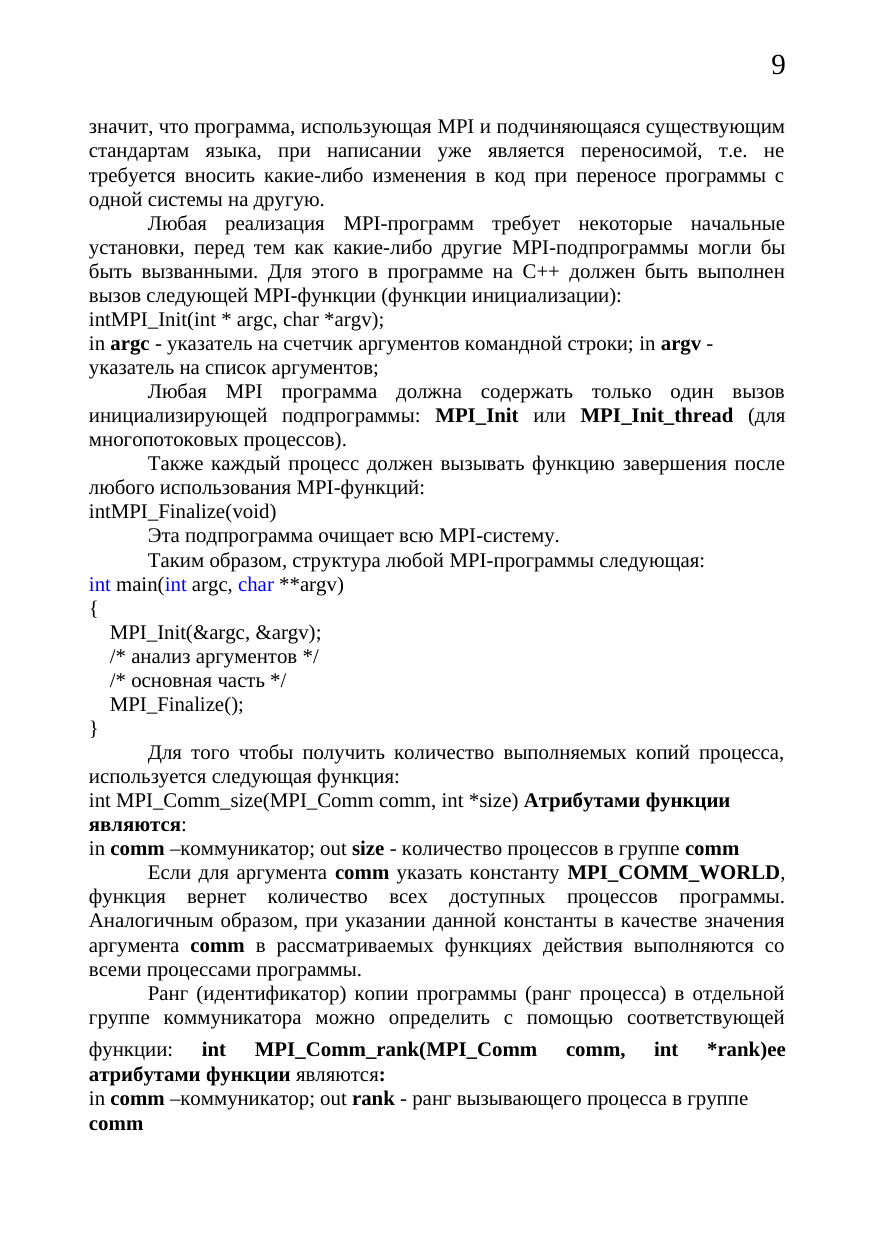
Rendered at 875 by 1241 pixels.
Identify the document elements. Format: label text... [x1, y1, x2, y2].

text intMPI_Finalize(void) [89, 499, 785, 523]
text Если для аргумента comm указать константу MPI_COMM_WORLD, функция вернет количество всех доступных процессов программы. Аналогичным образом, при указании данной константы в качестве значения аргумента comm в рассматриваемых функциях действия выполняются со всеми процессами программы. [89, 860, 785, 981]
text Таким образом, структура любой MPI-программы следующая: [89, 547, 785, 572]
text Для того чтобы получить количество выполняемых копий процесса, используется следующая функция: [89, 740, 785, 788]
text in comm –коммуникатор; out size - количество процессов в группе comm [89, 836, 785, 860]
text MPI_Init(&argc, &argv); [89, 620, 785, 644]
text MPI_Finalize(); [89, 692, 785, 716]
text in comm –коммуникатор; out rank - ранг вызывающего процесса в группе comm [89, 1086, 785, 1134]
text Любая MPI программа должна содержать только один вызов инициализирующей подпрограммы: MPI_Init или MPI_Init_thread (для многопотоковых процессов). [89, 379, 785, 451]
text /* основная часть */ [89, 668, 785, 692]
text Любая реализация MPI-программ требует некоторые начальные установки, перед тем как какие-либо другие MPI-подпрограммы могли бы быть вызванными. Для этого в программе на С++ должен быть выполнен вызов следующей MPI-функции (функции инициализации): [89, 211, 785, 307]
text int main(int argc, char **argv) [89, 572, 785, 596]
text Эта подпрограмма очищает всю MPI-систему. [89, 523, 785, 547]
text { [89, 596, 785, 620]
text in argc - указатель на счетчик аргументов командной строки; in argv - указатель на список аргументов; [89, 331, 785, 379]
text /* анализ аргументов */ [89, 644, 785, 668]
text Также каждый процесс должен вызывать функцию завершения после любого использования MPI-функций: [89, 451, 785, 499]
text intMPI_Init(int * argc, char *argv); [89, 307, 785, 331]
text Ранг (идентификатор) копии программы (ранг процесса) в отдельной группе коммуникатора можно определить с помощью соответствующей функции: int MPI_Comm_rank(MPI_Comm comm, int *rank)ее атрибутами функции являются: [89, 981, 785, 1086]
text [89, 114, 785, 211]
text int MPI_Comm_size(MPI_Comm comm, int *size) Атрибутами функции являются: [89, 788, 785, 836]
text } [89, 716, 785, 740]
